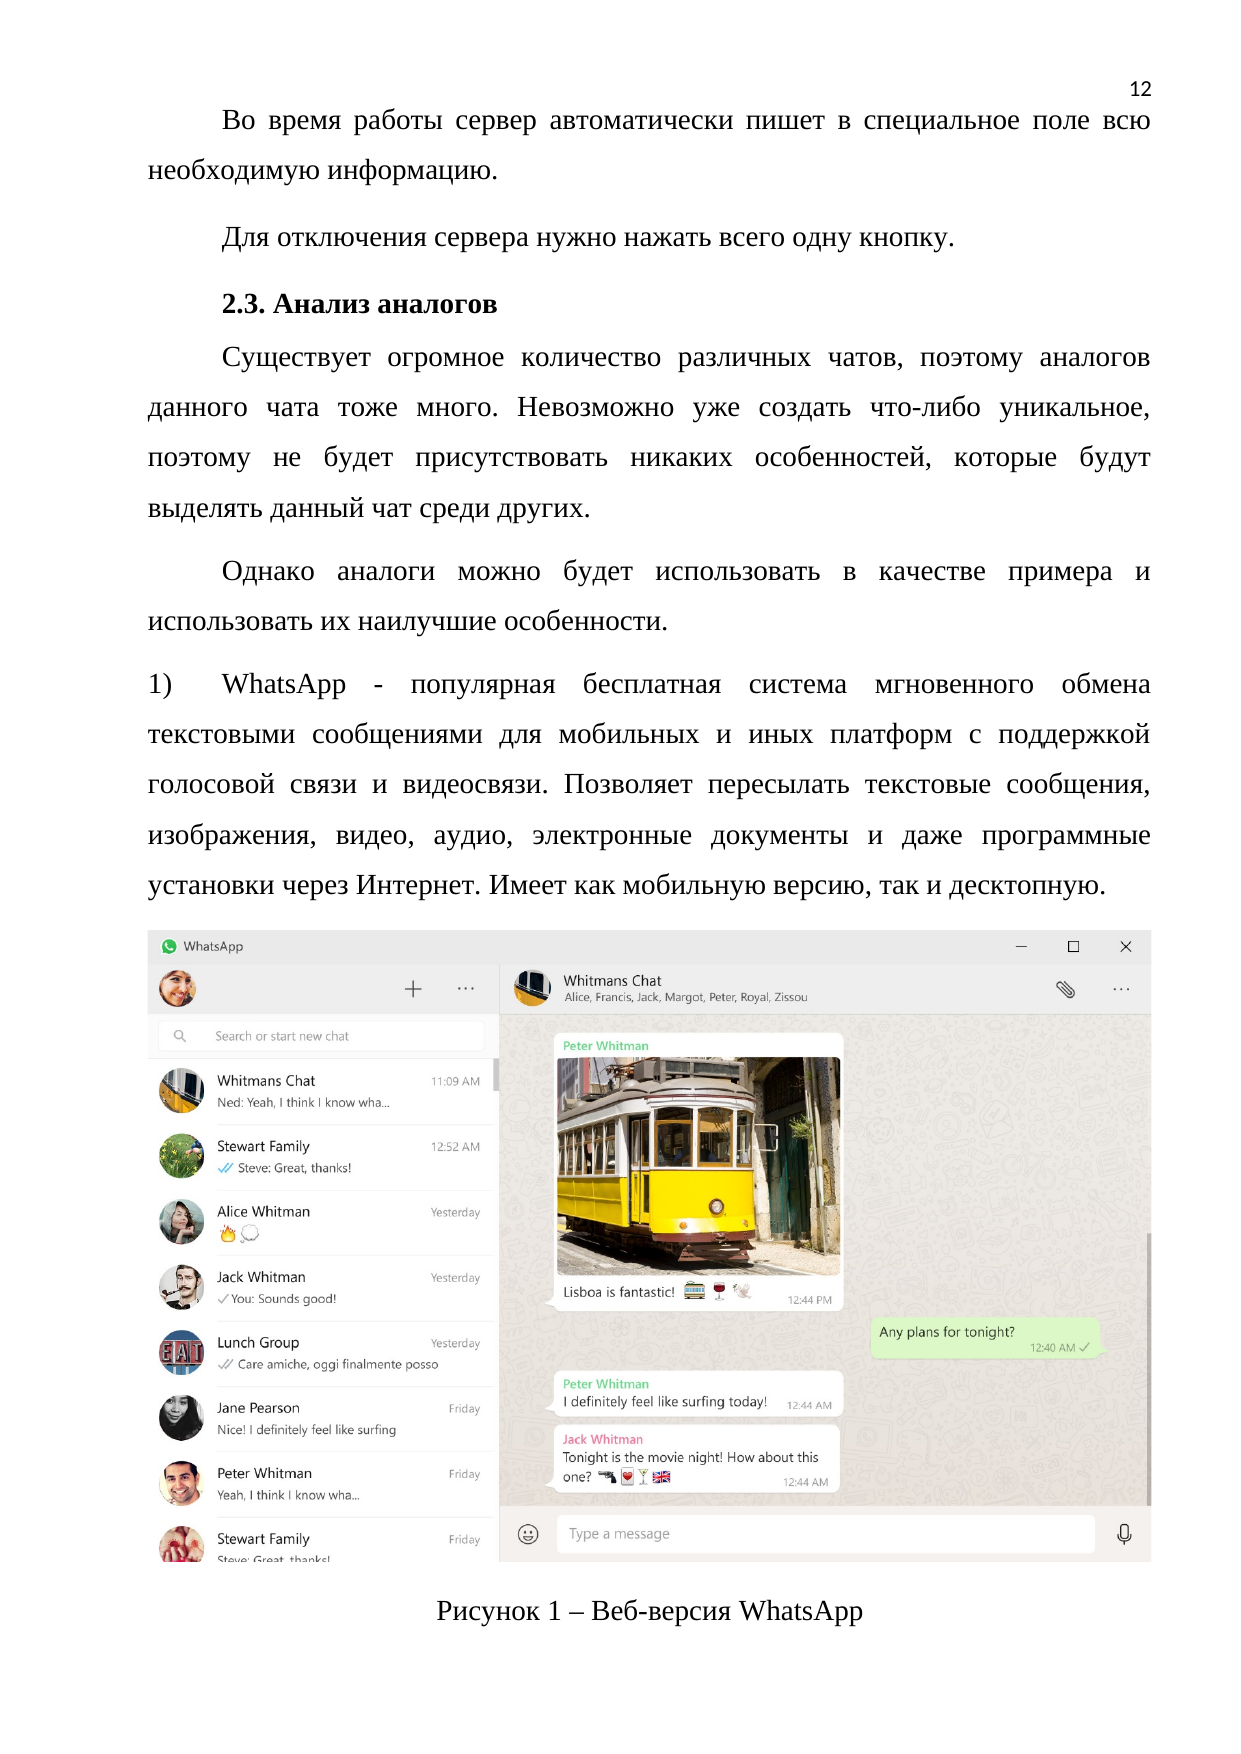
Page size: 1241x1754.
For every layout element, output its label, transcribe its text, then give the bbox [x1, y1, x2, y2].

text Существует огромное количество различных чатов, поэтому аналогов данного чата тоже много. Невозможно уже создать что-либо уникальное, поэтому не будет присутствовать никаких особенностей, которые будут выделять данный чат среди других. [148, 339, 1152, 523]
list WhatsApp - популярная бесплатная система мгновенного обмена текстовыми сообщениями для мобильных и иных платформ с поддержкой голосовой связи и видеосвязи. Позволяет пересылать текстовые сообщения, изображения, видео, аудио, электронные документы и даже программные установки через Интернет. Имеет как мобильную версию, так и десктопную. [148, 666, 1152, 901]
text Однако аналоги можно будет использовать в качестве примера и использовать их наилучшие особенности. [148, 553, 1152, 637]
picture [147, 930, 1152, 1562]
text Для отключения сервера нужно нажать всего одну кнопку. [148, 219, 1152, 253]
text Рисунок 1 – Веб-версия WhatsApp [148, 1593, 1152, 1626]
text Во время работы сервер автоматически пишет в специальное поле всю необходимую информацию. [148, 102, 1152, 186]
subtitle 2.3. Анализ аналогов [148, 286, 1152, 320]
